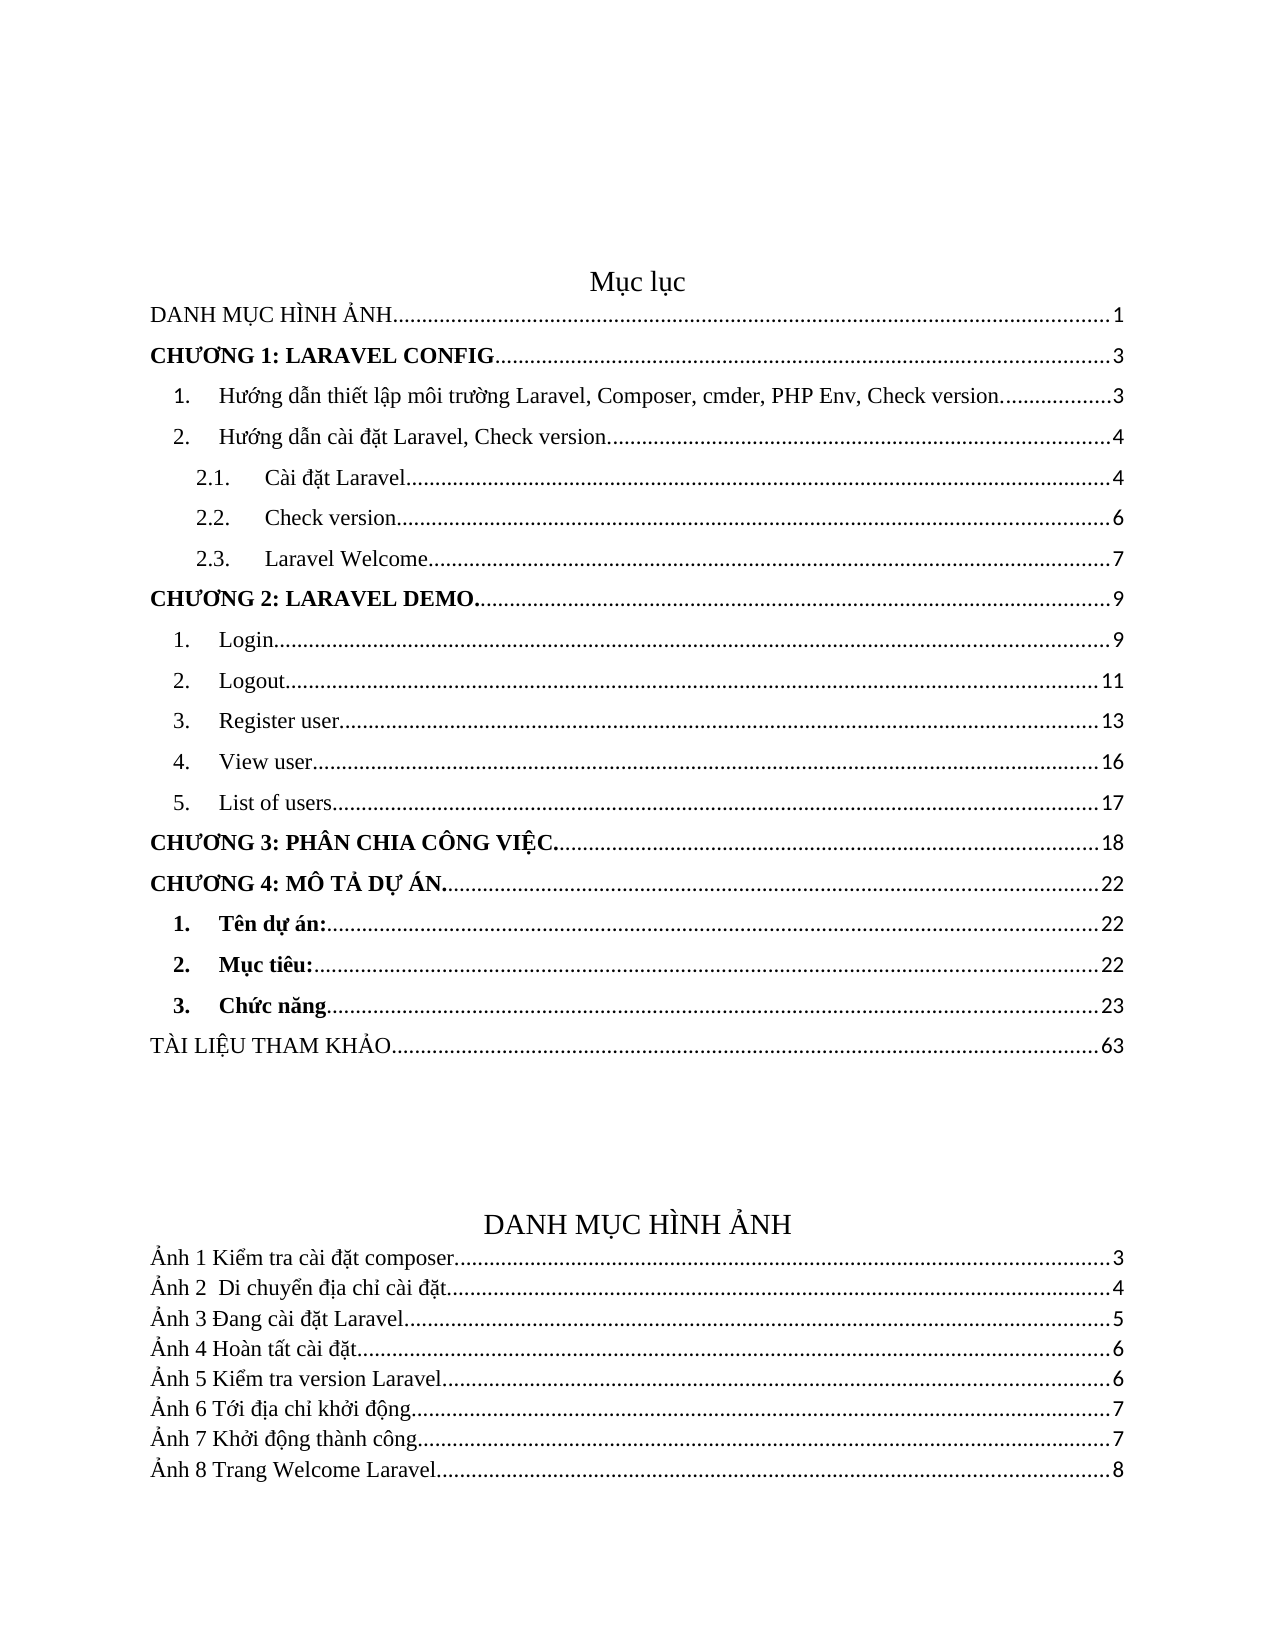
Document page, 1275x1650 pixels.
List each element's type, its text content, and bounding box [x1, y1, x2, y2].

text Ảnh 3 Đang cài đặt Laravel. 5 [150, 1304, 1125, 1332]
text Ảnh 5 Kiểm tra version Laravel. 6 [150, 1364, 1125, 1392]
text Ảnh 6 Tới địa chỉ khởi động. 7 [150, 1394, 1125, 1422]
text Ảnh 8 Trang Welcome Laravel. 8 [150, 1455, 1125, 1483]
text Ảnh 7 Khởi động thành công. 7 [150, 1424, 1125, 1452]
text Ảnh 4 Hoàn tất cài đặt. 6 [150, 1334, 1125, 1362]
text Ảnh 2 Di chuyển địa chỉ cài đặt. 4 [150, 1273, 1125, 1301]
text Ảnh 1 Kiểm tra cài đặt composer. 3 [150, 1243, 1125, 1271]
subtitle DANH MỤC HÌNH ẢNH [150, 1207, 1125, 1241]
